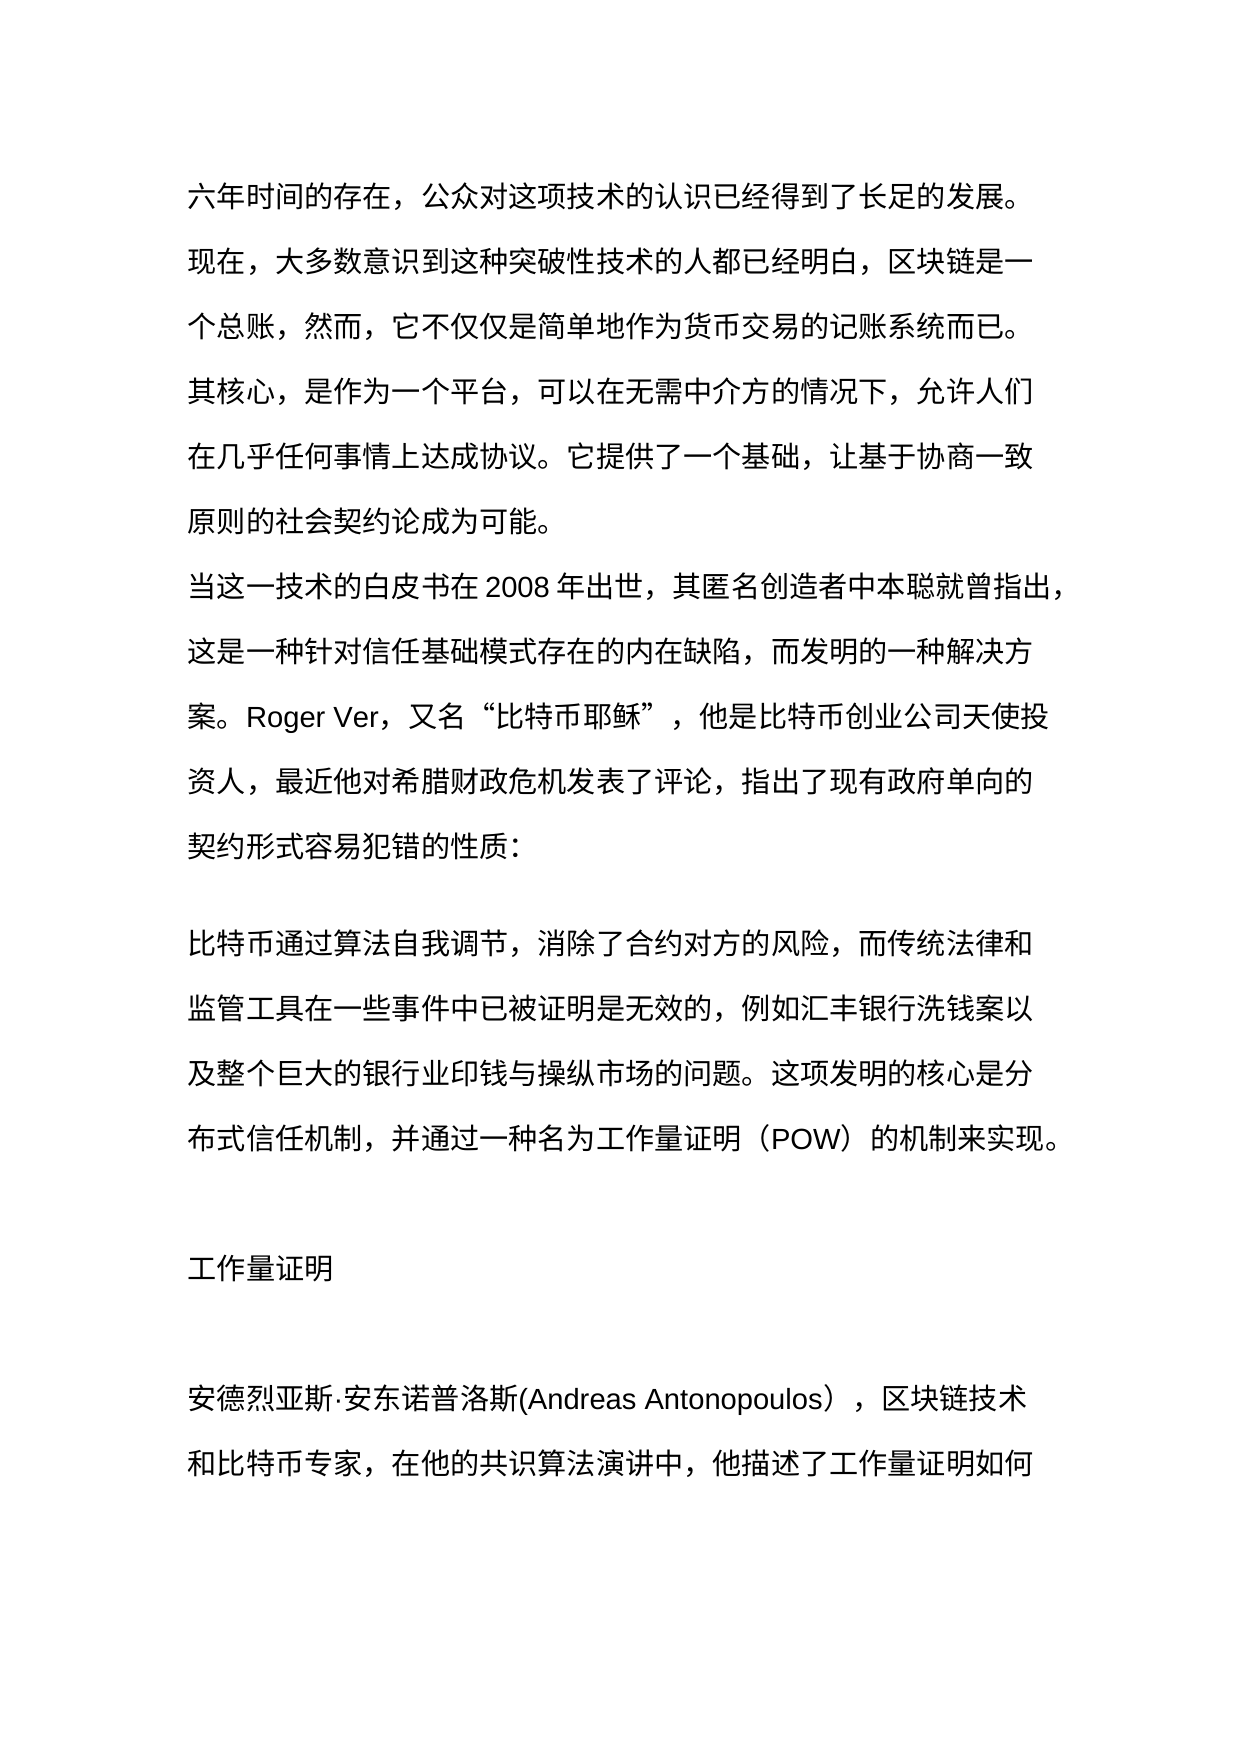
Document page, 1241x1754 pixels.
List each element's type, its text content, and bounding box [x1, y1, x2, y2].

text 比特币通过算法自我调节，消除了合约对方的风险，而传统法律和监管工具在一些事件中已被证明是无效的，例如汇丰银行洗钱案以及整个巨大的银行业印钱与操纵市场的问题。这项发明的核心是分布式信任机制，并通过一种名为工作量证明（POW）的机制来实现。 [187, 909, 1053, 1169]
text 工作量证明 [187, 1234, 1053, 1299]
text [187, 1364, 1053, 1494]
text 其核心，是作为一个平台，可以在无需中介方的情况下，允许人们在几乎任何事情上达成协议。它提供了一个基础，让基于协商一致原则的社会契约论成为可能。 [187, 357, 1053, 552]
text 六年时间的存在，公众对这项技术的认识已经得到了长足的发展。现在，大多数意识到这种突破性技术的人都已经明白，区块链是一个总账，然而，它不仅仅是简单地作为货币交易的记账系统而已。 [187, 162, 1053, 357]
text 当这一技术的白皮书在2008年出世，其匿名创造者中本聪就曾指出，这是一种针对信任基础模式存在的内在缺陷，而发明的一种解决方案。Roger Ver，又名“比特币耶稣”，他是比特币创业公司天使投资人，最近他对希腊财政危机发表了评论，指出了现有政府单向的契约形式容易犯错的性质： [187, 552, 1053, 877]
